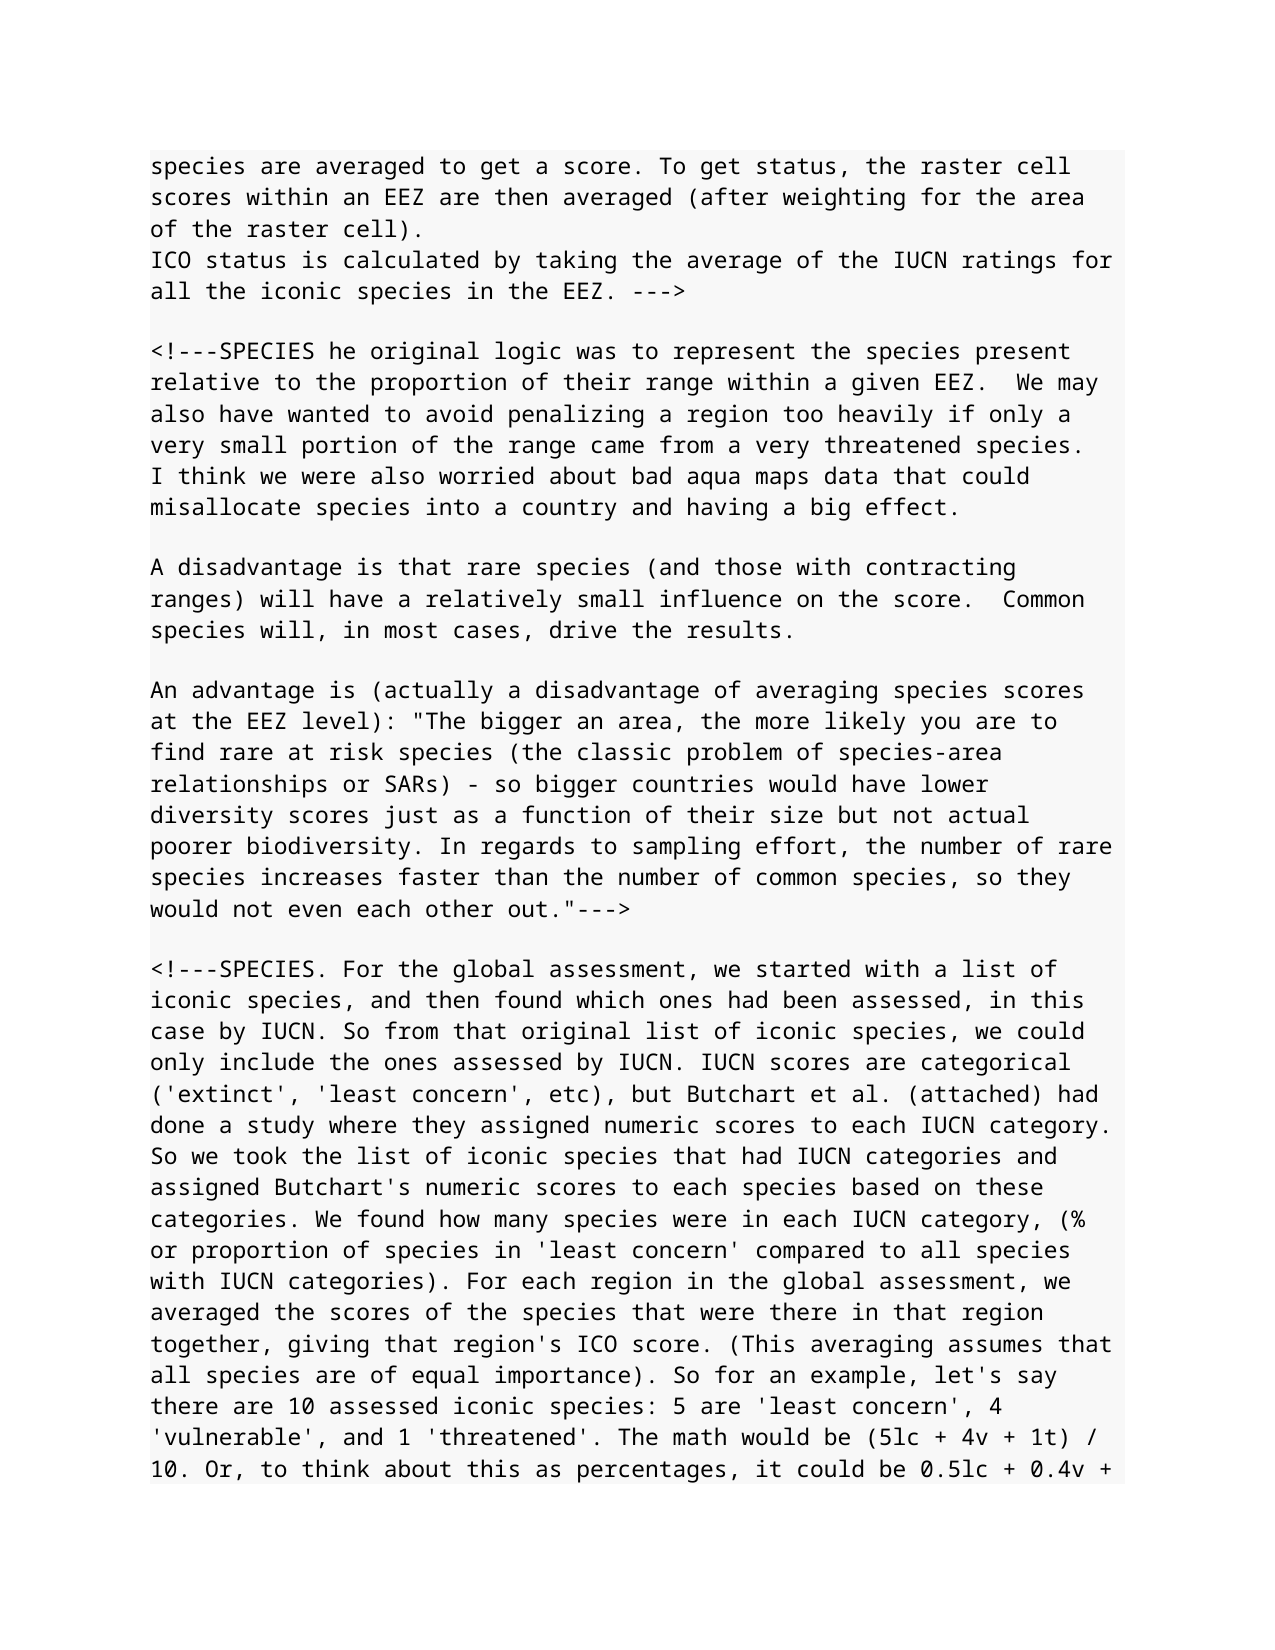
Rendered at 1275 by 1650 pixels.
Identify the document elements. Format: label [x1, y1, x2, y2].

text [150, 150, 1125, 1484]
